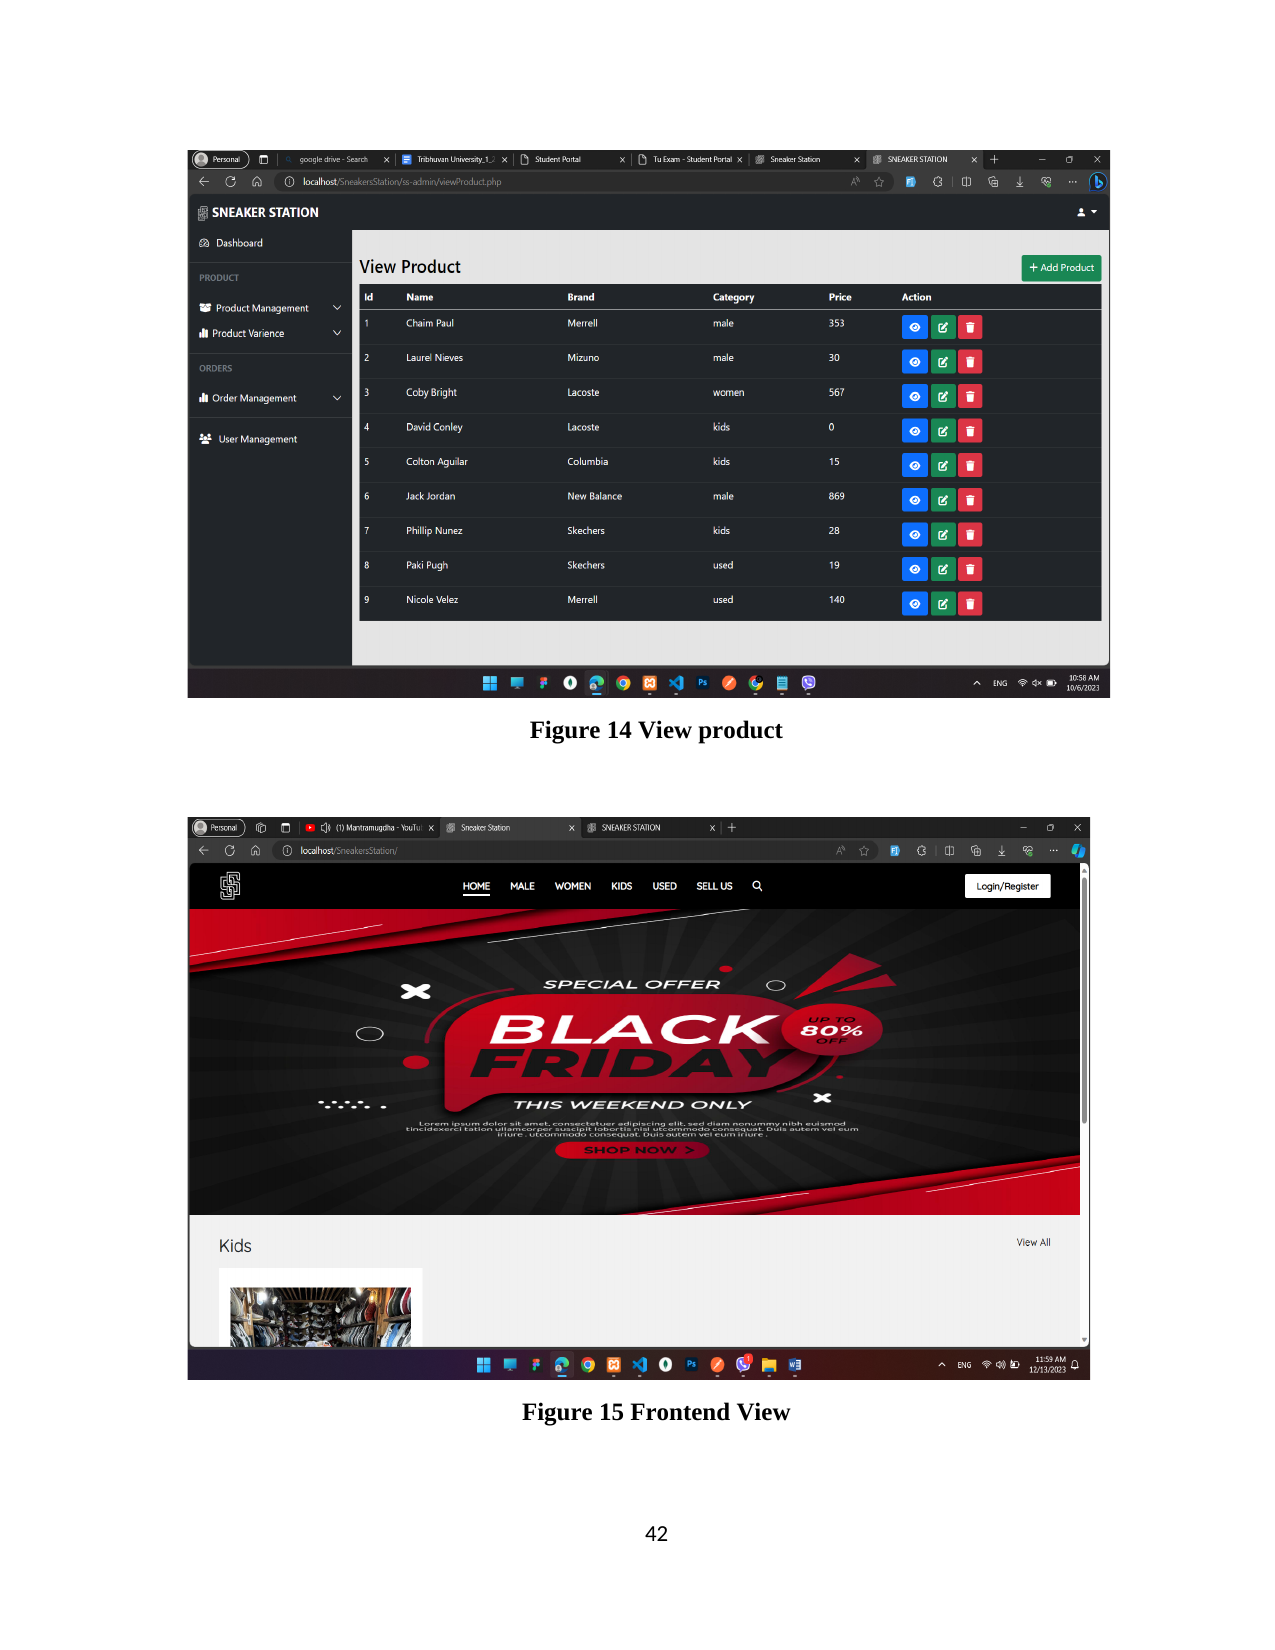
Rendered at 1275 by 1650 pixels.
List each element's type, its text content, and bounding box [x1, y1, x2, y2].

text Figure 15 Frontend View [187, 1397, 1125, 1426]
picture [187, 150, 1111, 698]
picture [187, 817, 1091, 1380]
text Figure 14 View product [187, 715, 1125, 744]
